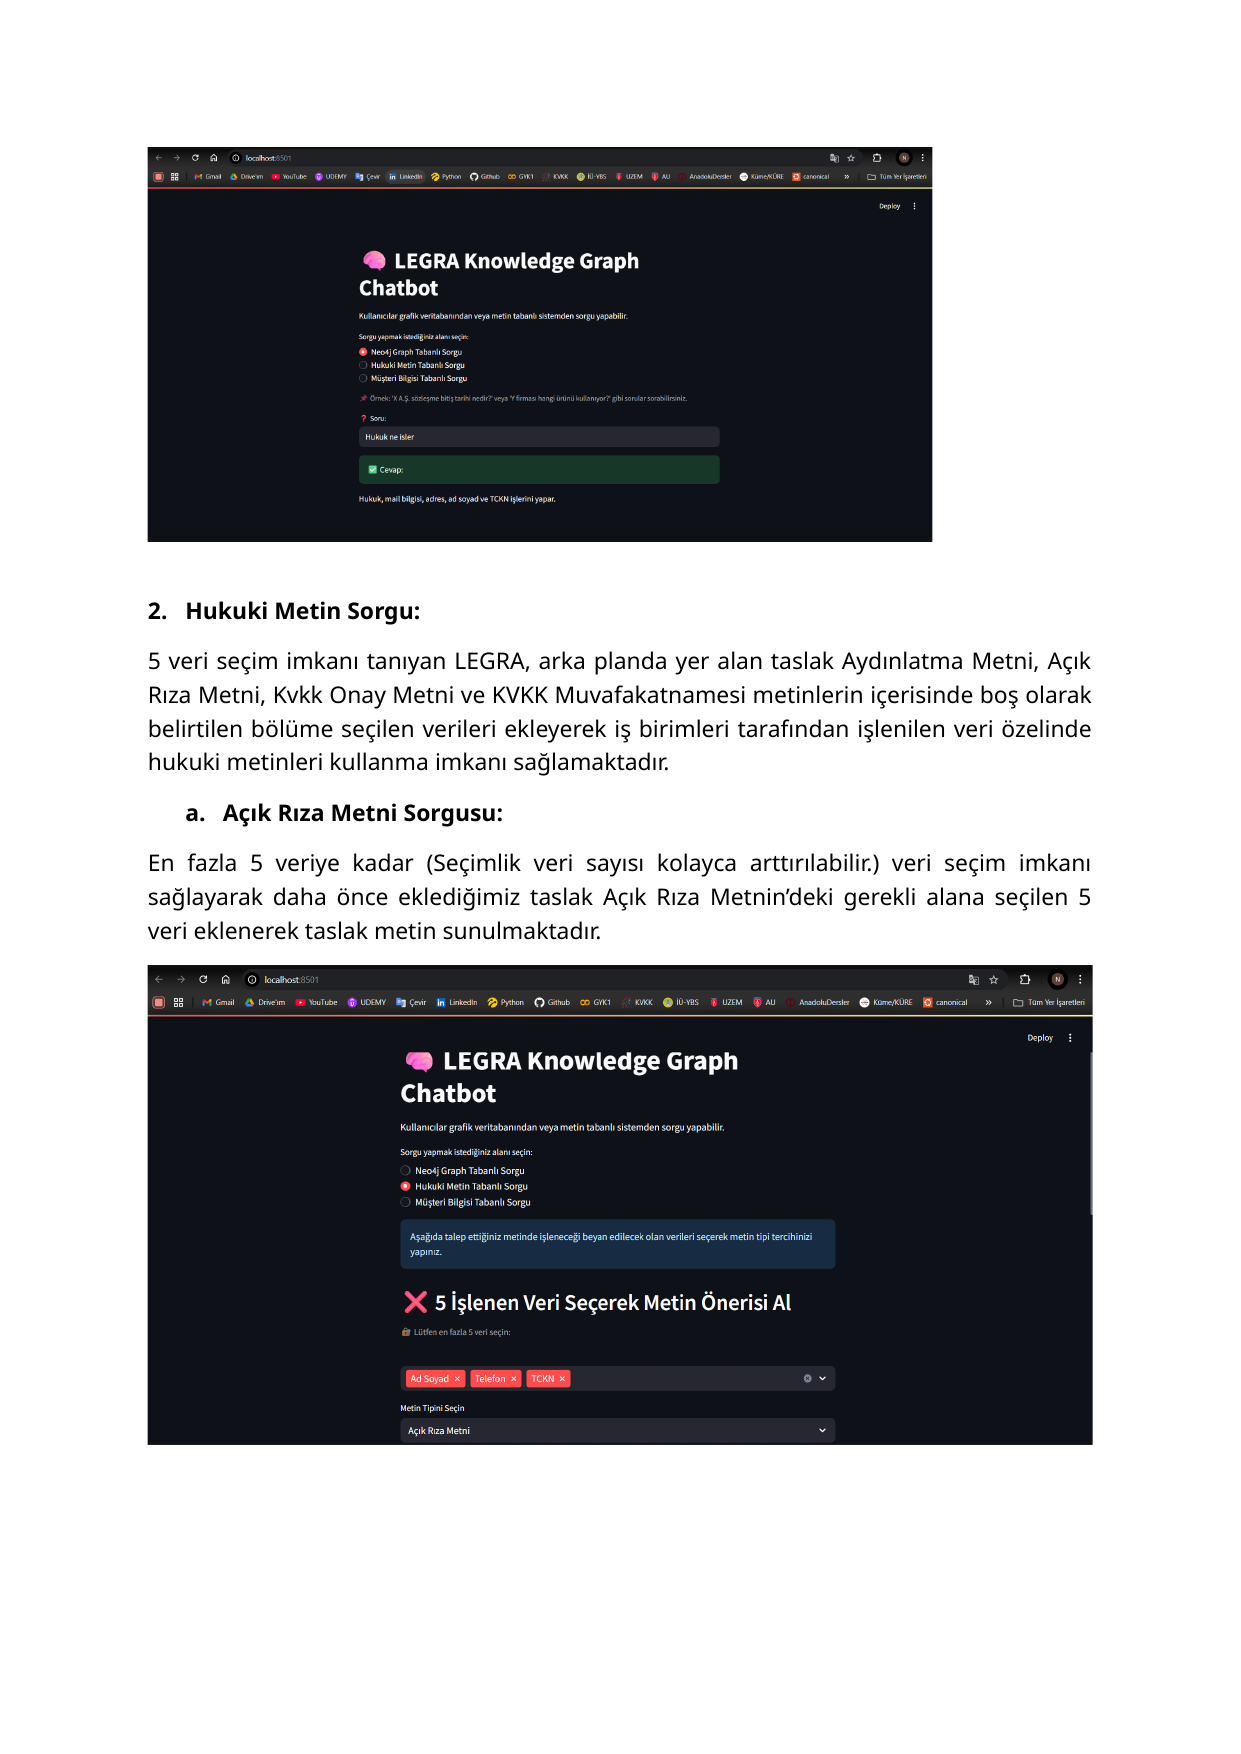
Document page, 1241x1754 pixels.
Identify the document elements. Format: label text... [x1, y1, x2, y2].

text En fazla 5 veriye kadar (Seçimlik veri sayısı kolayca arttırılabilir.) veri seçim imkanı sağlayarak daha önce eklediğimiz taslak Açık Rıza Metnin’deki gerekli alana seçilen 5 veri eklenerek taslak metin sunulmaktadır. [148, 847, 1093, 946]
list Hukuki Metin Sorgu: [148, 595, 1093, 626]
list Açık Rıza Metni Sorgusu: [185, 797, 1093, 828]
picture [147, 965, 1093, 1445]
text 5 veri seçim imkanı tanıyan LEGRA, arka planda yer alan taslak Aydınlatma Metni, Açık Rıza Metni, Kvkk Onay Metni ve KVKK Muvafakatnamesi metinlerin içerisinde boş olarak belirtilen bölüme seçilen verileri ekleyerek iş birimleri tarafından işlenilen veri özelinde hukuki metinleri kullanma imkanı sağlamaktadır. [148, 645, 1093, 778]
picture [147, 147, 933, 542]
